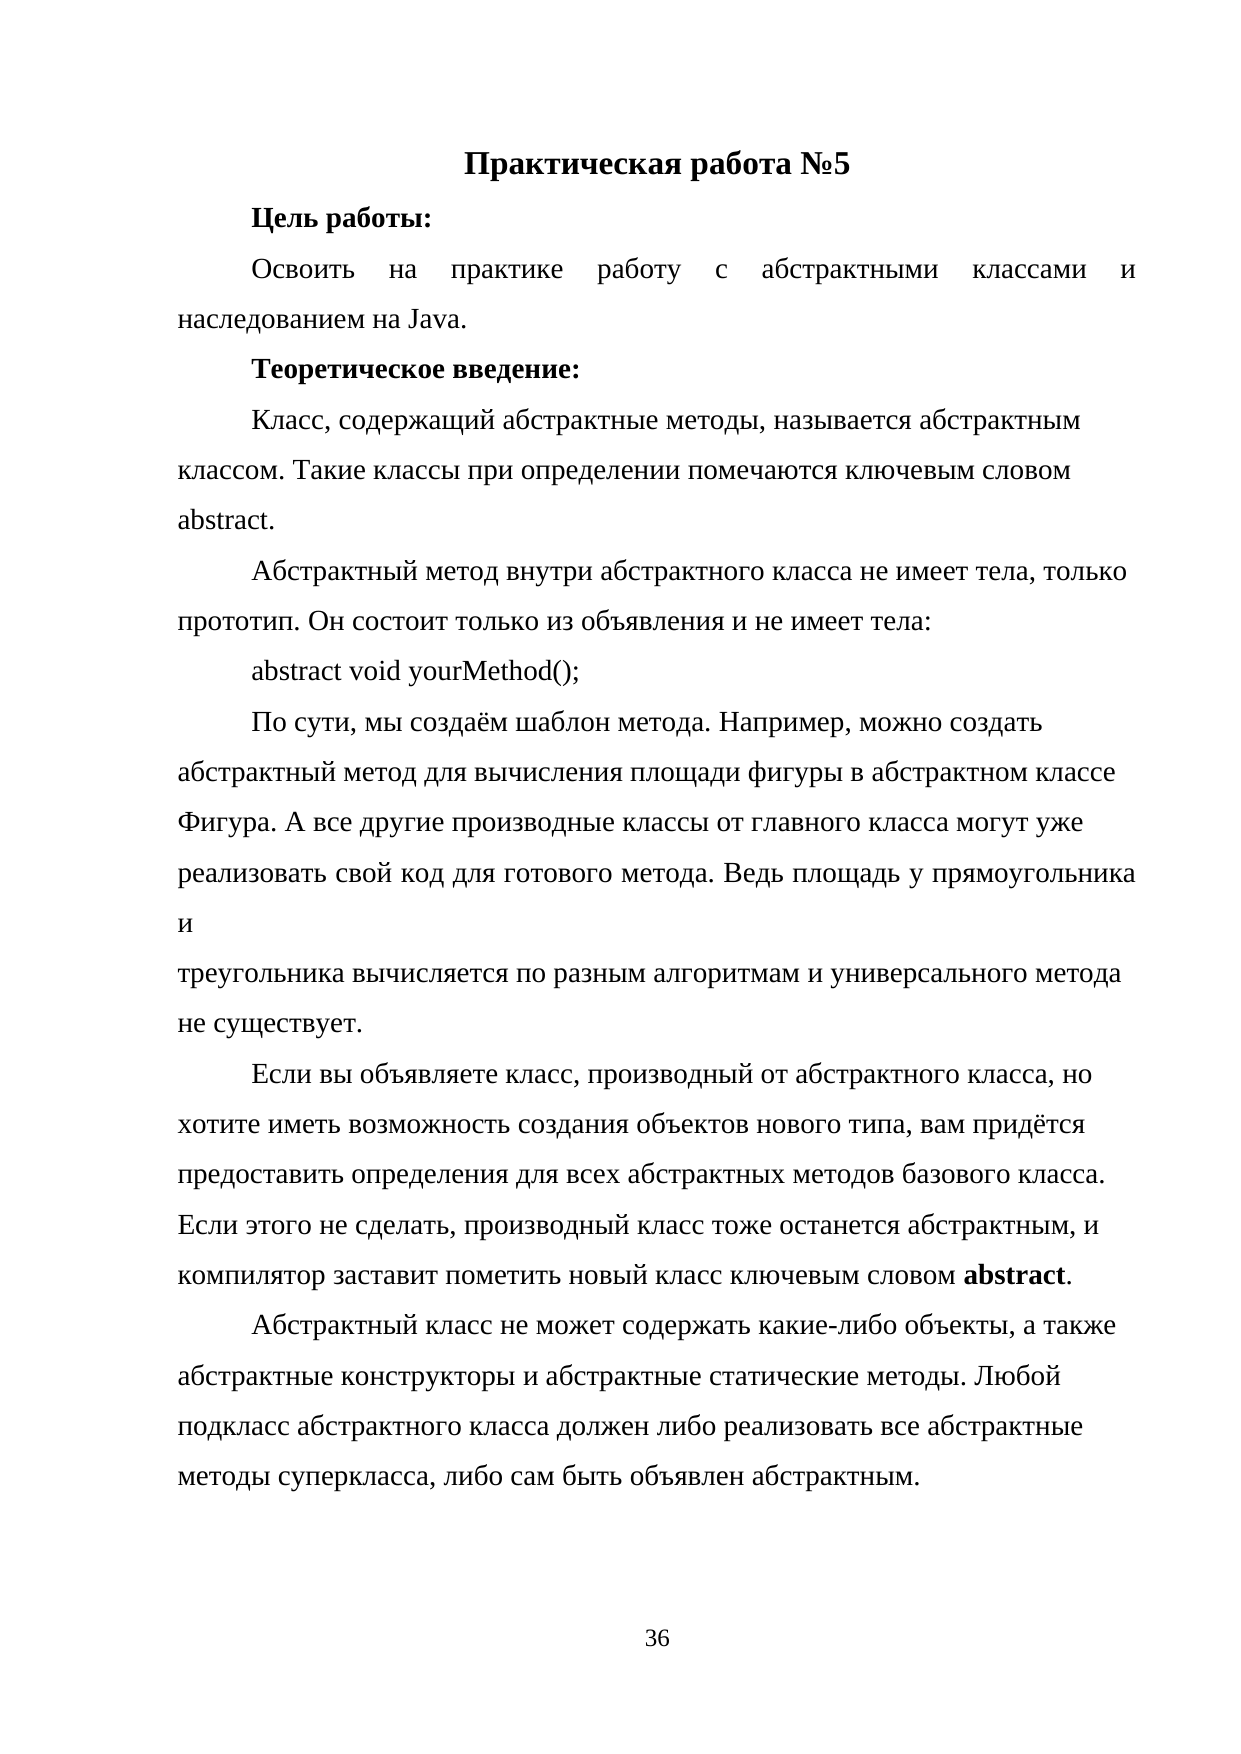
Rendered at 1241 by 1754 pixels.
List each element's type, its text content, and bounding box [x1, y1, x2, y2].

text хотите иметь возможность создания объектов нового типа, вам придётся [177, 1106, 1137, 1140]
text прототип. Он состоит только из объявления и не имеет тела: [177, 603, 1137, 637]
text По сути, мы создаём шаблон метода. Например, можно создать [177, 704, 1137, 737]
text методы суперкласса, либо сам быть объявлен абстрактным. [177, 1458, 1137, 1492]
text предоставить определения для всех абстрактных методов базового класса. [177, 1157, 1137, 1190]
text Класс, содержащий абстрактные методы, называется абстрактным [177, 402, 1137, 435]
text Теоретическое введение: [177, 352, 1137, 385]
text классом. Такие классы при определении помечаются ключевым словом [177, 452, 1137, 486]
text abstract. [177, 502, 1137, 536]
text абстрактный метод для вычисления площади фигуры в абстрактном классе [177, 754, 1137, 788]
text реализовать свой код для готового метода. Ведь площадь у прямоугольника и [177, 855, 1137, 938]
text не существует. [177, 1006, 1137, 1039]
text Цель работы: [177, 201, 1137, 234]
text Если вы объявляете класс, производный от абстрактного класса, но [177, 1056, 1137, 1089]
text Фигура. А все другие производные классы от главного класса могут уже [177, 804, 1137, 838]
text абстрактные конструкторы и абстрактные статические методы. Любой [177, 1358, 1137, 1391]
subtitle Практическая работа №5 [177, 143, 1137, 181]
text Абстрактный метод внутри абстрактного класса не имеет тела, только [177, 553, 1137, 586]
text Освоить на практике работу с абстрактными классами и наследованием на Java. [177, 251, 1137, 335]
text треугольника вычисляется по разным алгоритмам и универсального метода [177, 955, 1137, 989]
text abstract void yourMethod(); [177, 653, 1137, 687]
text подкласс абстрактного класса должен либо реализовать все абстрактные [177, 1408, 1137, 1442]
text Если этого не сделать, производный класс тоже останется абстрактным, и [177, 1207, 1137, 1240]
text Абстрактный класс не может содержать какие-либо объекты, а также [177, 1307, 1137, 1341]
text компилятор заставит пометить новый класс ключевым словом abstract. [177, 1257, 1137, 1291]
